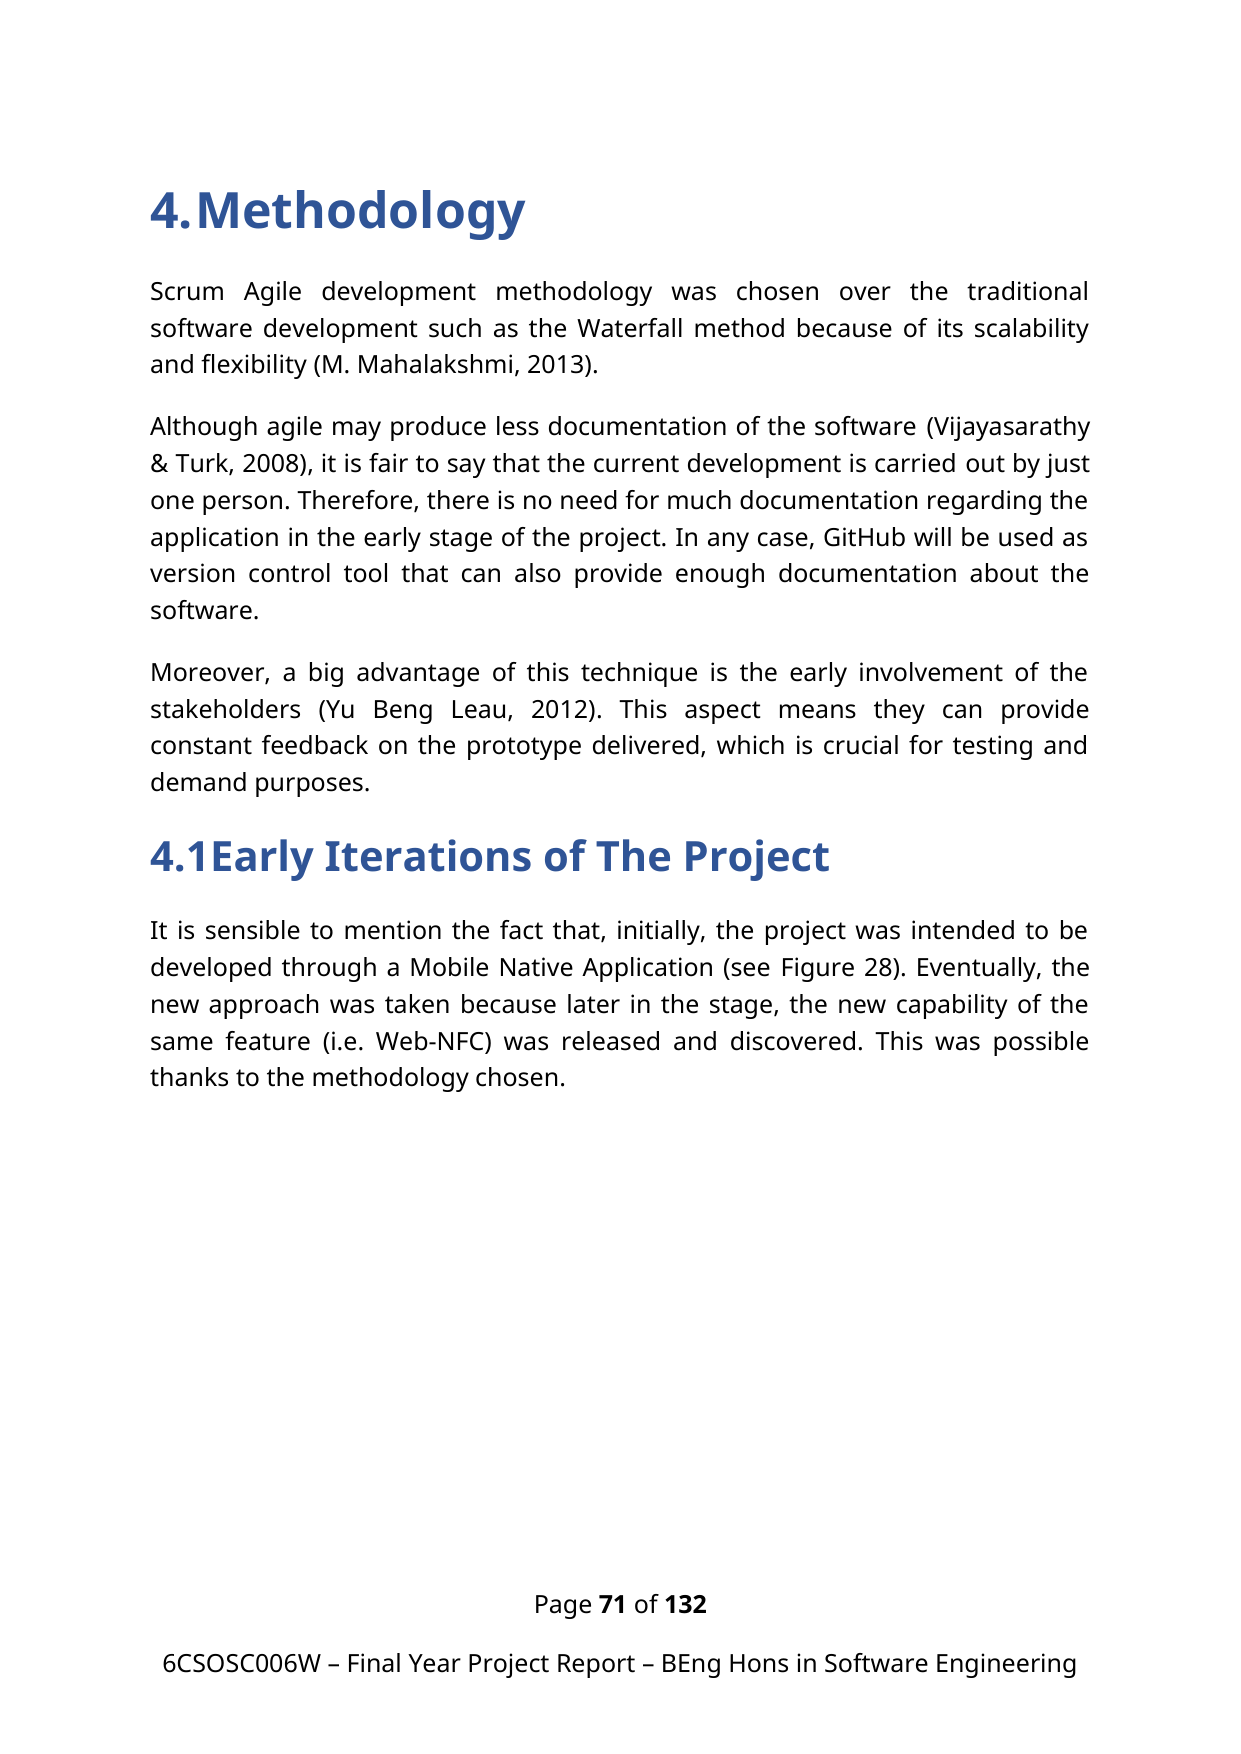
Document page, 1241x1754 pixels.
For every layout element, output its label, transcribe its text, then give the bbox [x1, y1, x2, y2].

text Moreover, a big advantage of this technique is the early involvement of the stakeholders . This aspect means they can provide constant feedback on the prototype delivered, which is crucial for testing and demand purposes. [150, 654, 1090, 799]
subtitle Early Iterations of The Project [150, 827, 1090, 883]
subtitle Methodology [150, 175, 1090, 243]
text Although agile may produce less documentation of the software , it is fair to say that the current development is carried out by just one person. Therefore, there is no need for much documentation regarding the application in the early stage of the project. In any case, GitHub will be used as version control tool that can also provide enough documentation about the software. [150, 409, 1090, 627]
text Scrum Agile development methodology was chosen over the traditional software development such as the Waterfall method because of its scalability and flexibility . [150, 273, 1090, 381]
text It is sensible to mention the fact that, initially, the project was intended to be developed through a Mobile Native Application (see Figure 28). Eventually, the new approach was taken because later in the stage, the new capability of the same feature (i.e. Web-NFC) was released and discovered. This was possible thanks to the methodology chosen. [150, 913, 1090, 1094]
